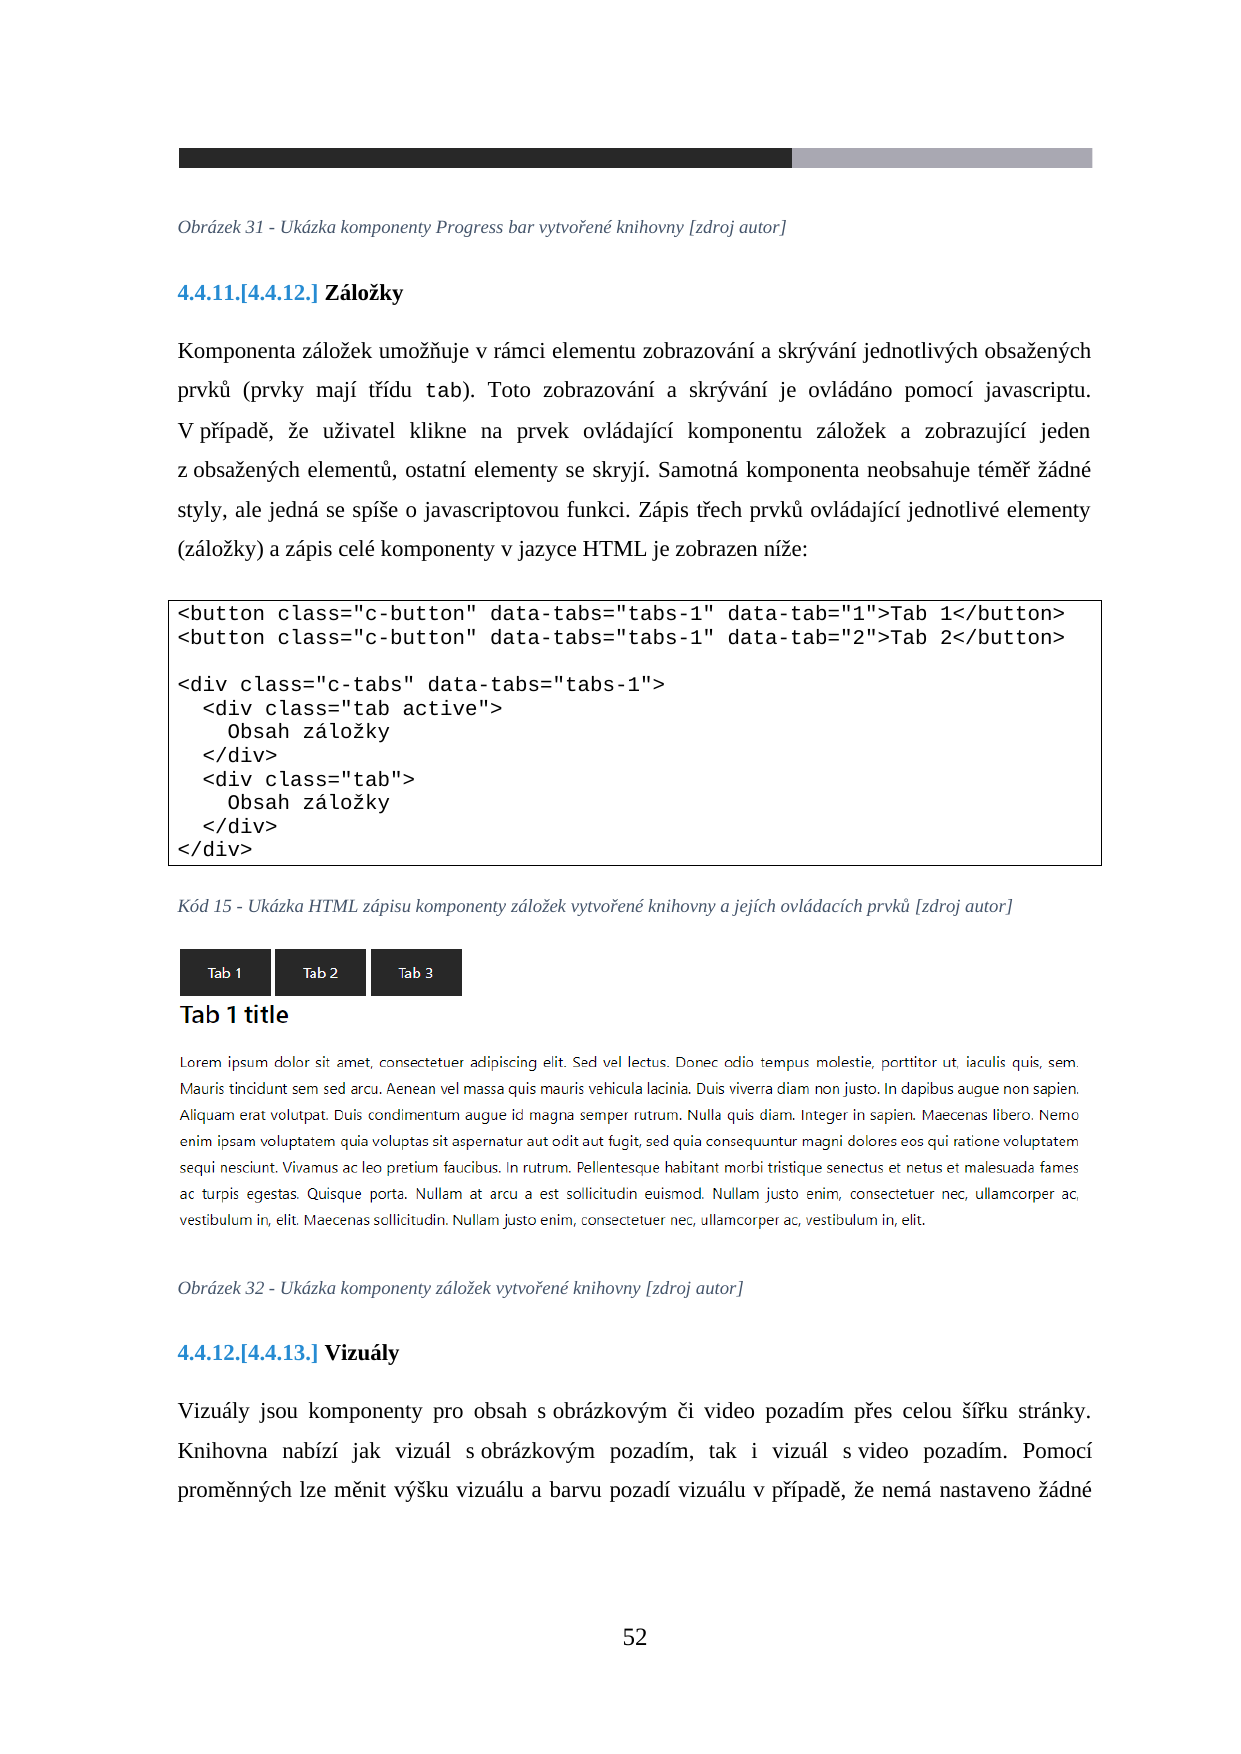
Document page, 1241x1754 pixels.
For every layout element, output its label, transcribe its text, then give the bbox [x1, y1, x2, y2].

text <button class="c-button" data-tabs="tabs-1" data-tab="2">Tab 2</button> [177, 627, 1092, 650]
text <button class="c-button" data-tabs="tabs-1" data-tab="1">Tab 1</button> [169, 601, 1101, 627]
text Obsah záložky [177, 721, 1092, 745]
picture [177, 147, 1093, 169]
text </div> [169, 836, 1101, 865]
text <div class="tab active"> [177, 698, 1092, 721]
text Komponenta záložek umožňuje v rámci elementu zobrazování a skrývání jednotlivých obsažených prvků (prvky mají třídu tab). Toto zobrazování a skrývání je ovládáno pomocí javascriptu. V případě, že uživatel klikne na prvek ovládající komponentu záložek a zobrazující jeden z obsažených elementů, ostatní elementy se skryjí. Samotná komponenta neobsahuje téměř žádné styly, ale jedná se spíše o javascriptovou funkci. Zápis třech prvků ovládající jednotlivé elementy (záložky) a zápis celé komponenty v jazyce HTML je zobrazen níže: [177, 337, 1092, 562]
text </div> [177, 745, 1092, 768]
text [177, 1397, 1092, 1503]
text </div> [177, 816, 1092, 836]
text Obsah záložky [177, 792, 1092, 816]
text <div class="tab"> [177, 768, 1092, 792]
picture [177, 946, 1093, 1248]
text Obrázek 31 - Ukázka komponenty Progress bar vytvořené knihovny [zdroj autor] [177, 216, 1092, 238]
text <div class="c-tabs" data-tabs="tabs-1"> [177, 674, 1092, 698]
text Obrázek 32 - Ukázka komponenty záložek vytvořené knihovny [zdroj autor] [177, 1277, 1092, 1298]
text Kód 15 - Ukázka HTML zápisu komponenty záložek vytvořené knihovny a jejích ovládacích prvků [zdroj autor] [177, 895, 1092, 917]
list Záložky [177, 278, 1092, 305]
list Vizuály [177, 1339, 1092, 1366]
